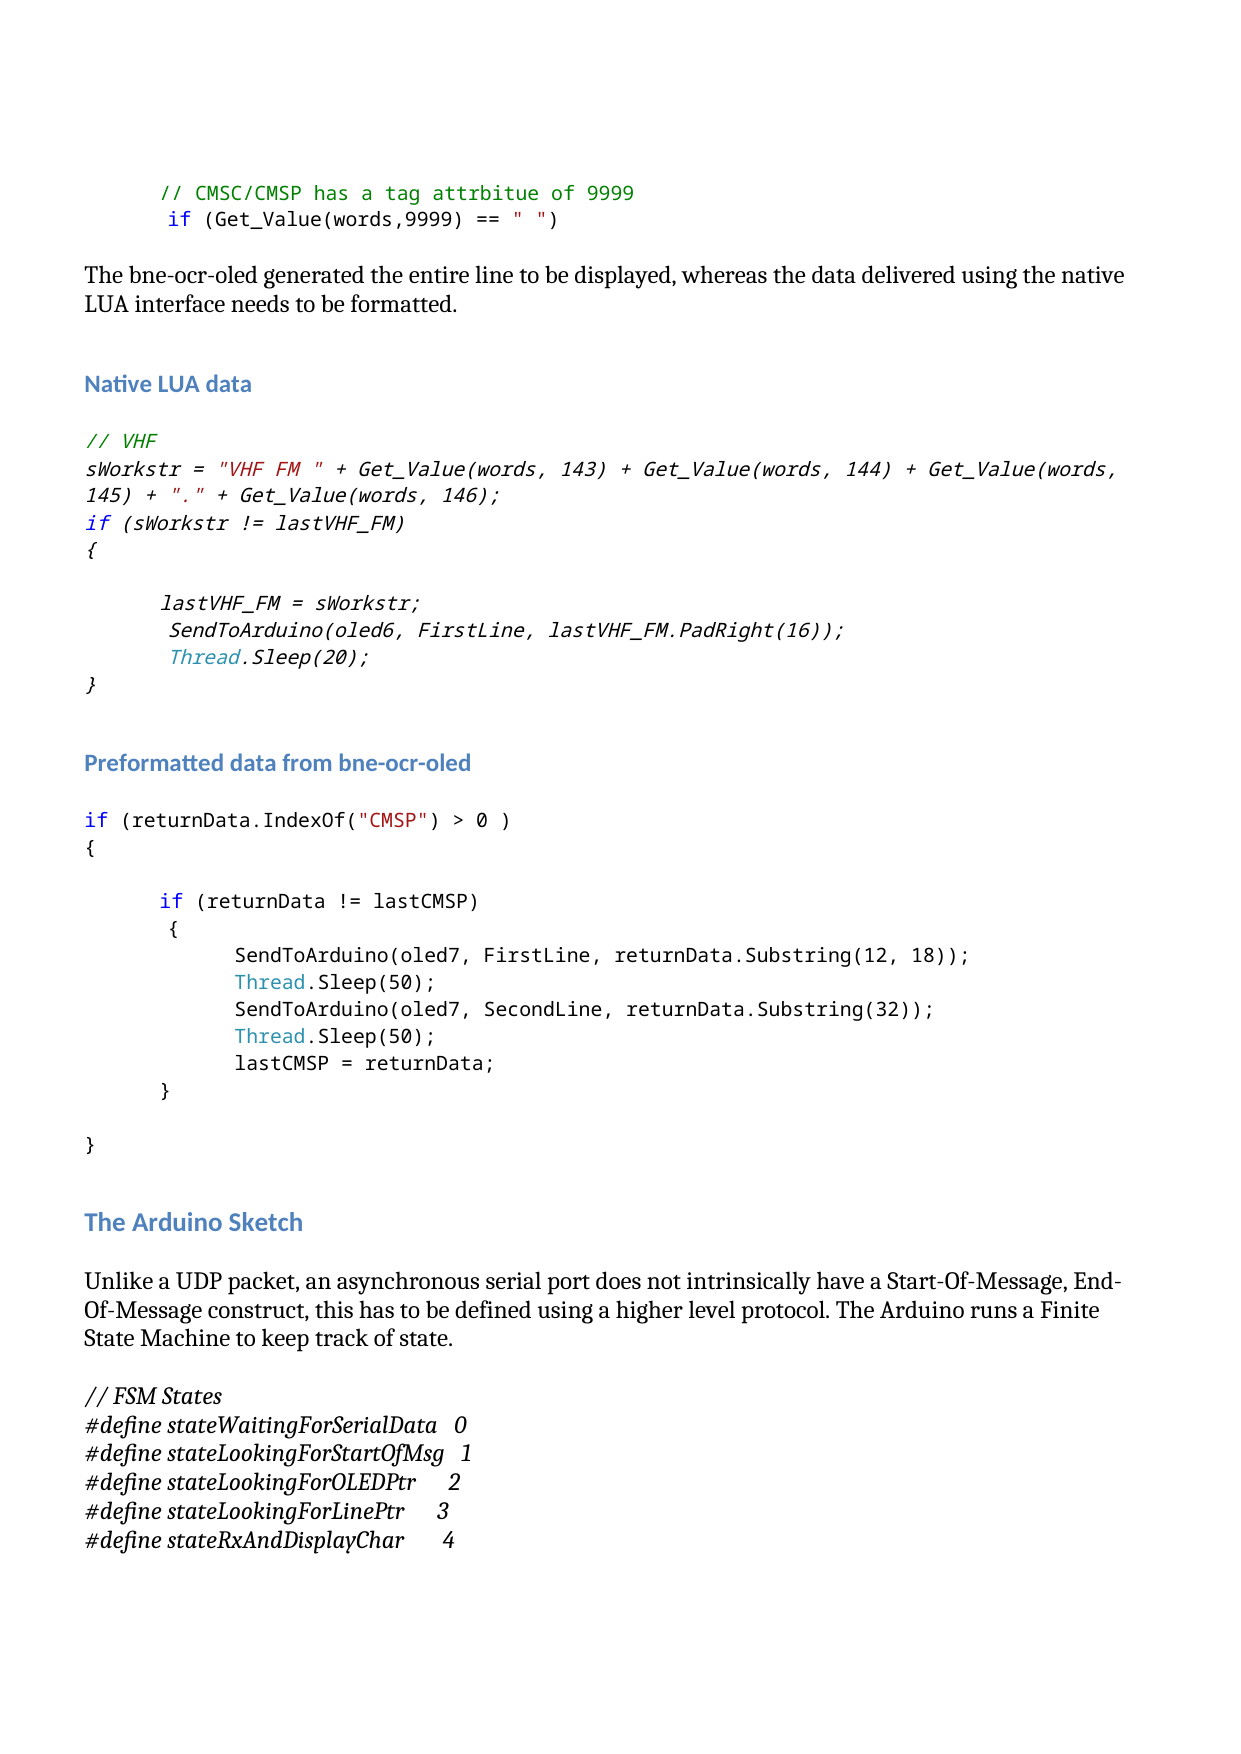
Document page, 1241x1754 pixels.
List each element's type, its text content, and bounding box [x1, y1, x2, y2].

text #define stateLookingForOLEDPtr 2 [84, 1468, 1148, 1497]
text // FSM States [84, 1382, 1148, 1411]
text #define stateWaitingForSerialData 0 [84, 1411, 1148, 1439]
text { [84, 536, 1148, 563]
text #define stateRxAndDisplayChar 4 [84, 1526, 1148, 1554]
subtitle The Arduino Sketch [84, 1205, 1148, 1238]
text } [84, 671, 1148, 698]
text } [84, 1076, 1148, 1103]
text // CMSC/CMSP has a tag attrbitue of 9999 [84, 179, 1148, 206]
text lastCMSP = returnData; [84, 1049, 1148, 1076]
text lastVHF_FM = sWorkstr; [84, 590, 1148, 617]
text The bne-ocr-oled generated the entire line to be displayed, whereas the data delivered using the native LUA interface needs to be formatted. [84, 261, 1148, 319]
text Thread.Sleep(50); [84, 968, 1148, 995]
text // VHF [84, 428, 1148, 455]
text SendToArduino(oled7, FirstLine, returnData.Substring(12, 18)); [84, 941, 1148, 968]
text if (Get_Value(words,9999) == " ") [84, 206, 1148, 233]
text Thread.Sleep(50); [84, 1022, 1148, 1049]
text if (returnData.IndexOf("CMSP") > 0 ) [84, 806, 1148, 833]
text Thread.Sleep(20); [84, 644, 1148, 671]
text SendToArduino(oled7, SecondLine, returnData.Substring(32)); [84, 995, 1148, 1022]
text if (returnData != lastCMSP) [84, 887, 1148, 914]
text } [84, 1130, 1148, 1157]
text sWorkstr = "VHF FM " + Get_Value(words, 143) + Get_Value(words, 144) + Get_Value(words, 145) + "." + Get_Value(words, 146); [84, 455, 1148, 509]
text Unlike a UDP packet, an asynchronous serial port does not intrinsically have a Start-Of-Message, End-Of-Message construct, this has to be defined using a higher level protocol. The Arduino runs a Finite State Machine to keep track of state. [84, 1267, 1148, 1353]
text { [84, 914, 1148, 941]
subtitle Native LUA data [84, 368, 1148, 399]
text if (sWorkstr != lastVHF_FM) [84, 509, 1148, 536]
text #define stateLookingForStartOfMsg 1 [84, 1439, 1148, 1468]
subtitle Preformatted data from bne-ocr-oled [84, 747, 1148, 778]
text #define stateLookingForLinePtr 3 [84, 1497, 1148, 1526]
text SendToArduino(oled6, FirstLine, lastVHF_FM.PadRight(16)); [84, 617, 1148, 644]
text { [84, 833, 1148, 860]
